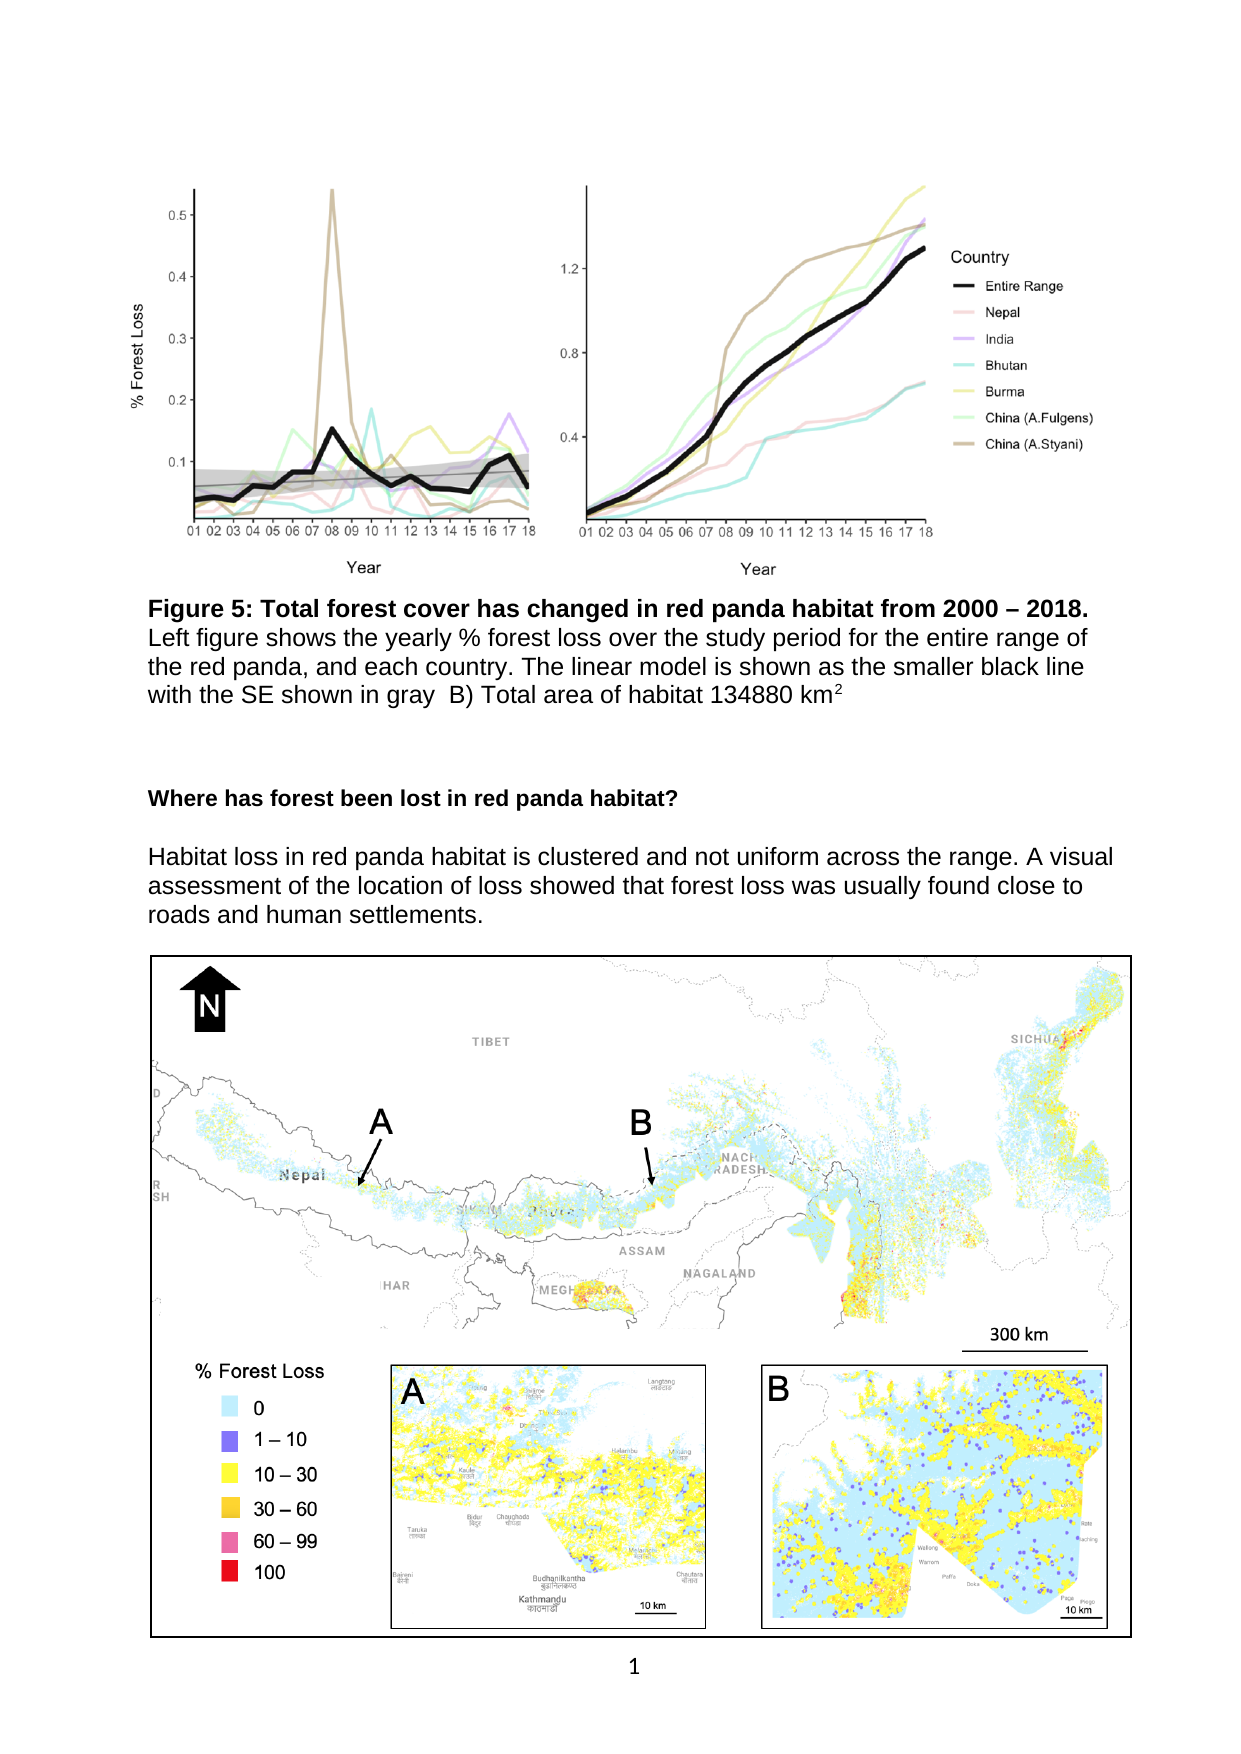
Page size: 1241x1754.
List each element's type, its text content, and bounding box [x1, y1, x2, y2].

picture [127, 155, 1095, 580]
subtitle Where has forest been lost in red panda habitat? [148, 785, 1122, 812]
picture [152, 957, 1130, 1636]
text Habitat loss in red panda habitat is clustered and not uniform across the range. A visual assessment of the location of loss showed that forest loss was usually found close to roads and human settlements. [148, 842, 1122, 928]
